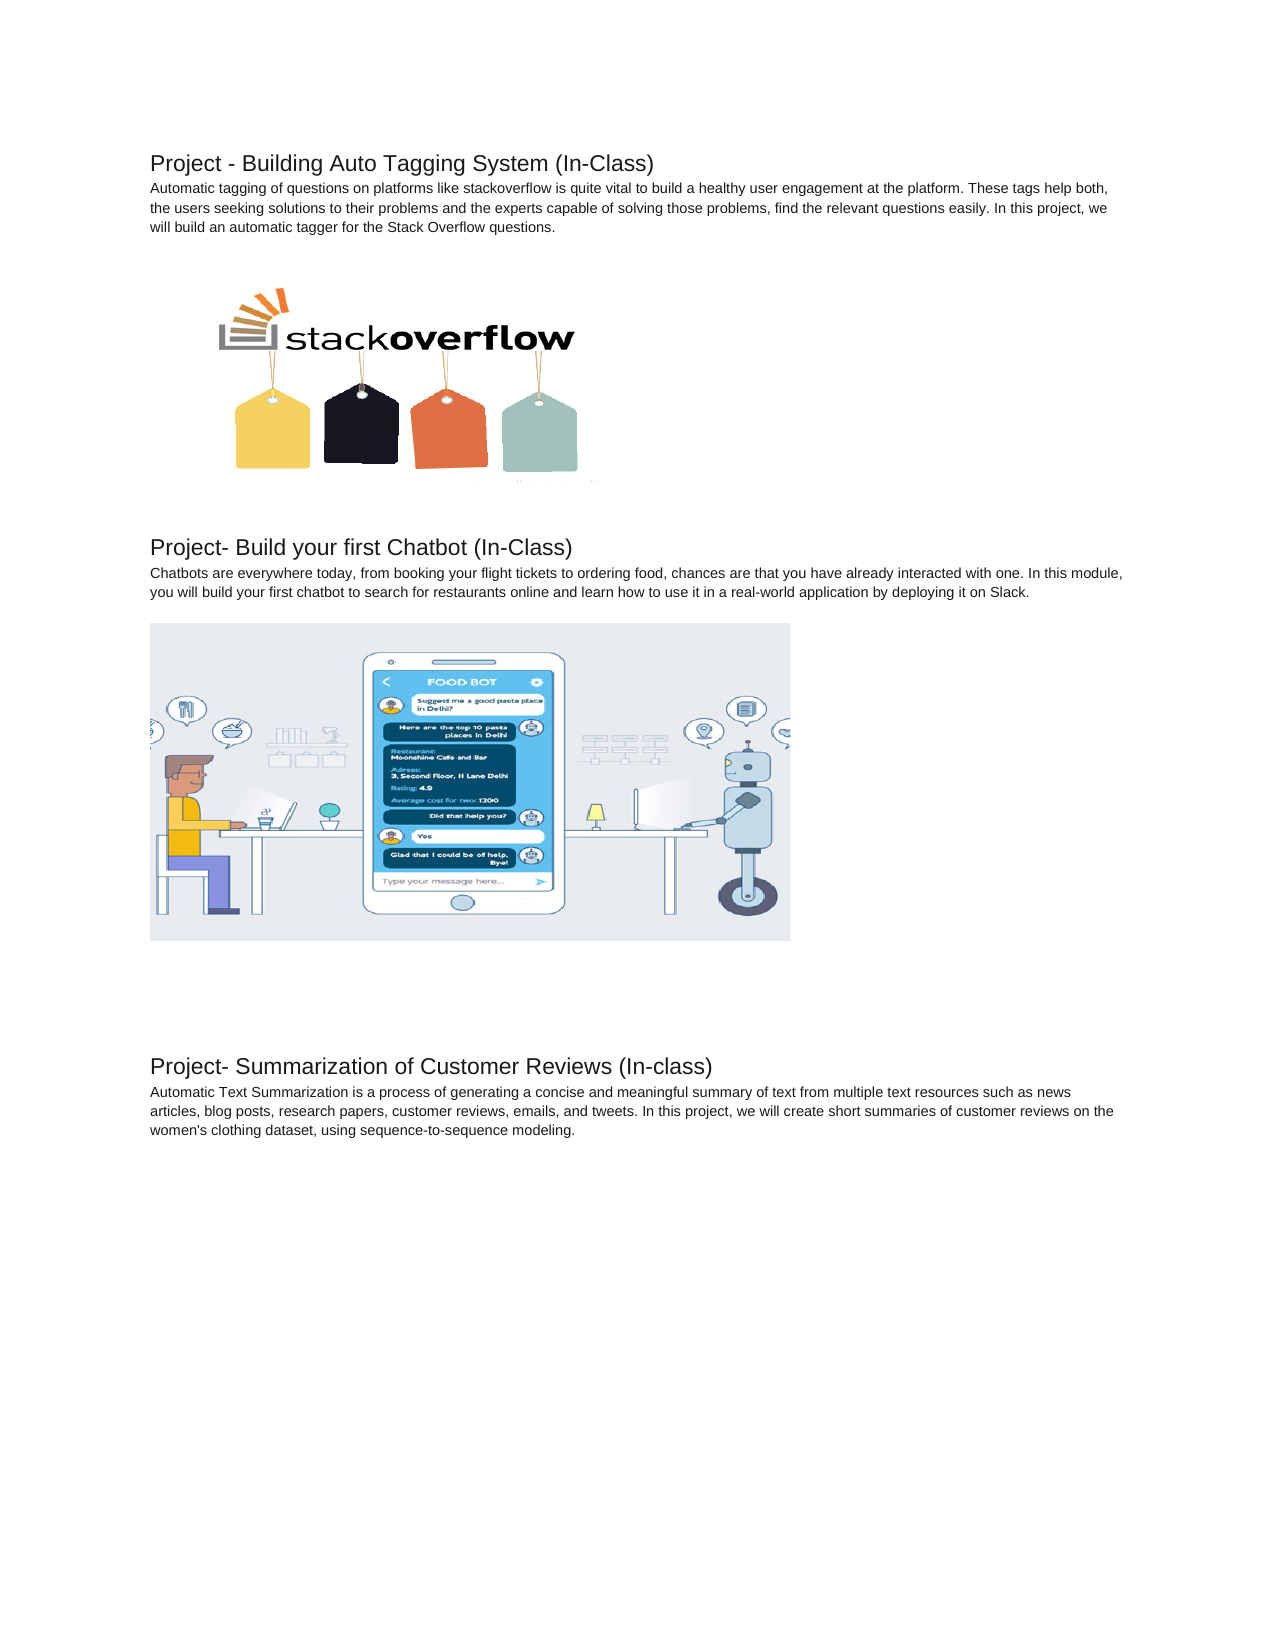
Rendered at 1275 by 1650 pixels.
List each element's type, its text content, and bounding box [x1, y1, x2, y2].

picture [150, 623, 791, 941]
subtitle Project- Build your first Chatbot (In-Class) [150, 534, 1125, 561]
text Automatic Text Summarization is a process of generating a concise and meaningful summary of text from multiple text resources such as news articles, blog posts, research papers, customer reviews, emails, and tweets. In this project, we will create short summaries of customer reviews on the women's clothing dataset, using sequence-to-sequence modeling. [150, 1083, 1125, 1139]
text Automatic tagging of questions on platforms like stackoverflow is quite vital to build a healthy user engagement at the platform. These tags help both, the users seeking solutions to their problems and the experts capable of solving those problems, find the relevant questions easily. In this project, we will build an automatic tagger for the Stack Overflow questions. [150, 180, 1125, 236]
subtitle Project - Building Auto Tagging System (In-Class) [150, 150, 1125, 176]
picture [150, 258, 642, 514]
subtitle Project- Summarization of Customer Reviews (In-class) [150, 1053, 1125, 1079]
text Chatbots are everywhere today, from booking your flight tickets to ordering food, chances are that you have already interacted with one. In this module, you will build your first chatbot to search for restaurants online and learn how to use it in a real-world application by deploying it on Slack. [150, 564, 1125, 600]
